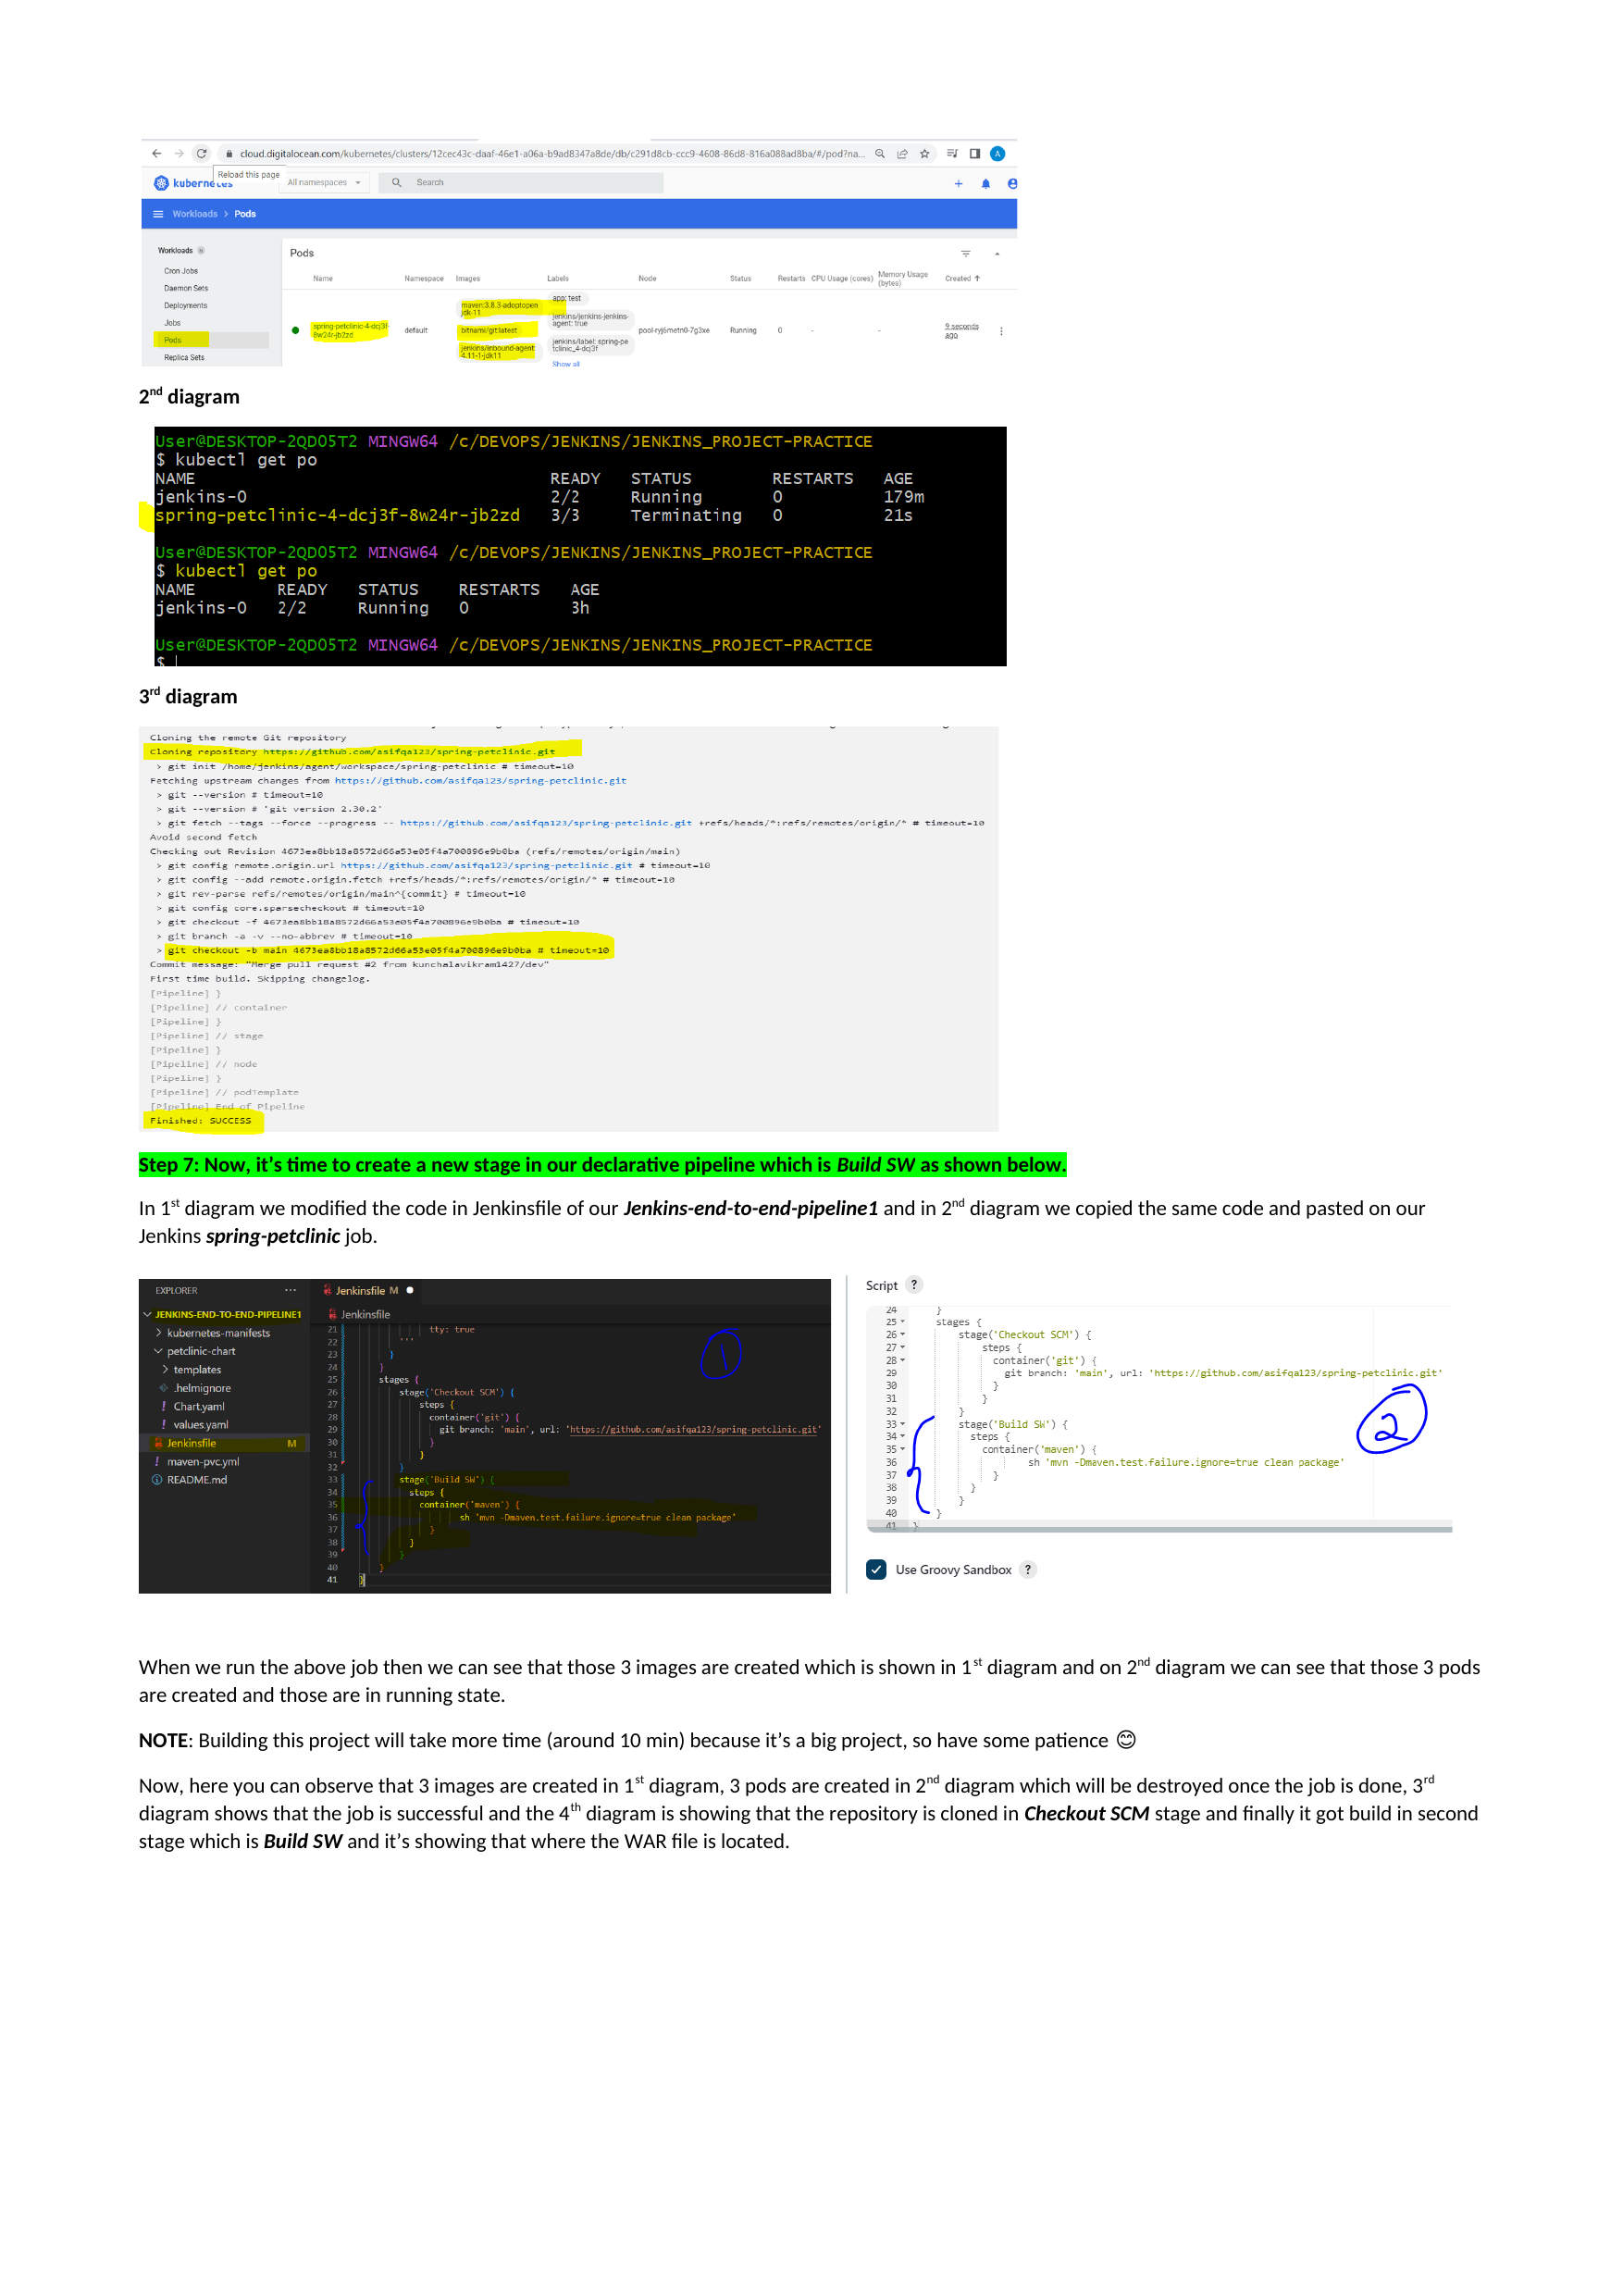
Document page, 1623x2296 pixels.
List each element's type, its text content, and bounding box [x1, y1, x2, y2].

text NOTE: Building this project will take more time (around 10 min) because it’s a big project, so have some patience [139, 1725, 1484, 1755]
text 2nd diagram [139, 383, 1484, 409]
picture [139, 726, 999, 1135]
text Now, here you can observe that 3 images are created in 1st diagram, 3 pods are created in 2nd diagram which will be destroyed once the job is done, 3rd diagram shows that the job is successful and the 4th diagram is showing that the repository is cloned in Checkout SCM stage and finally it got build in second stage which is Build SW and it’s showing that where the WAR file is located. [139, 1772, 1484, 1854]
picture [139, 139, 1018, 366]
text In 1st diagram we modified the code in Jenkinsfile of our Jenkins-end-to-end-pipeline1 and in 2nd diagram we copied the same code and pasted on our Jenkins spring-petclinic job. [139, 1195, 1484, 1248]
picture [139, 1279, 832, 1594]
picture [139, 427, 1007, 666]
picture [840, 1266, 1453, 1594]
text When we run the above job then we can see that those 3 images are created which is shown in 1st diagram and on 2nd diagram we can see that those 3 pods are created and those are in running state. [139, 1654, 1484, 1708]
text Step 7: Now, it’s time to create a new stage in our declarative pipeline which is Build SW as shown below. [139, 1151, 1484, 1177]
text 3rd diagram [139, 683, 1484, 709]
